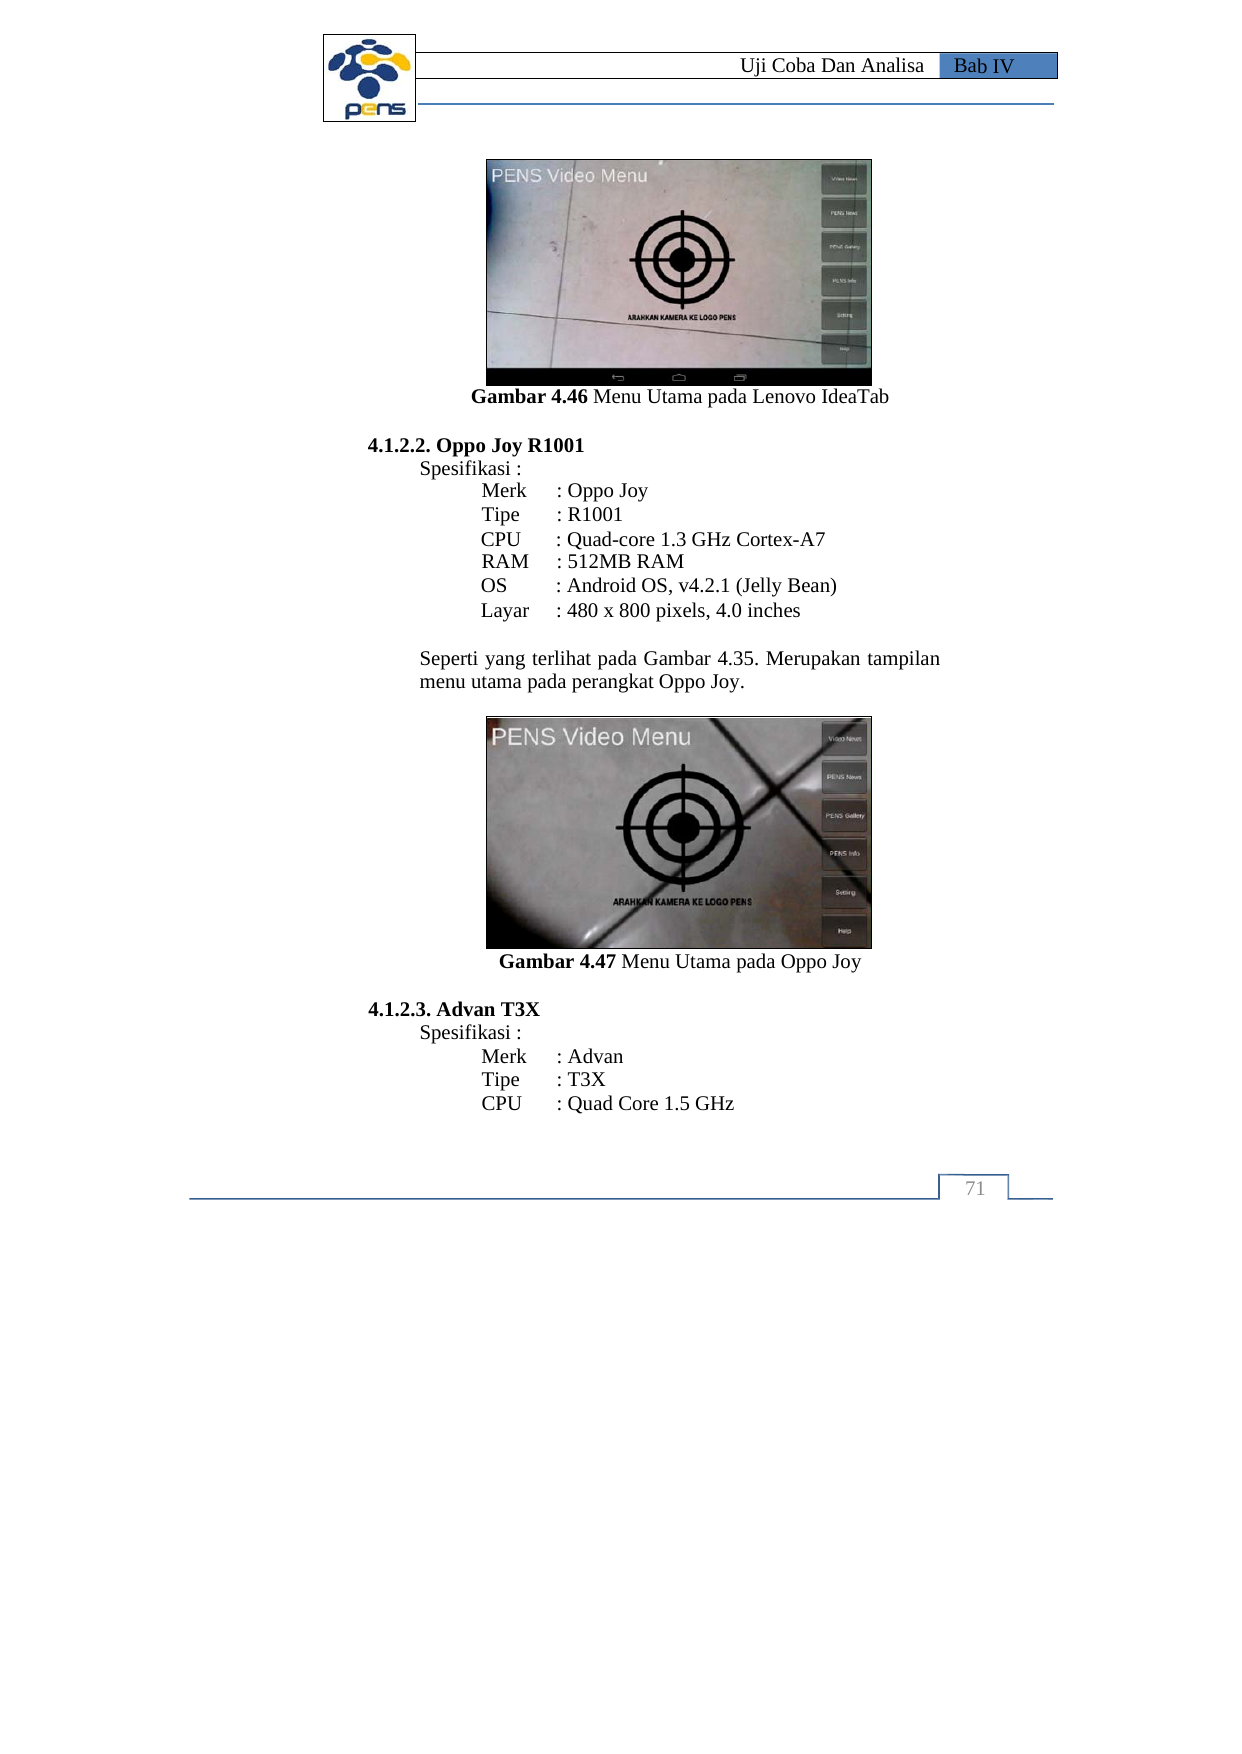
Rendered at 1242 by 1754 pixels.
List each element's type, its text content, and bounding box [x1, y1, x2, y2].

picture [324, 76, 415, 83]
text OS : Android OS, v4.2.1 (Jelly Bean) Layar : 480 x 800 pixels, 4.0 inches [481, 573, 842, 622]
picture [487, 717, 871, 948]
text Tipe : T3X [477, 1068, 610, 1091]
text 4.1.2.2. Oppo Joy R1001 [364, 432, 588, 457]
text RAM : 512MB RAM [477, 551, 688, 573]
text Gambar 4.46 Menu Utama pada Lenovo IdeaTab [466, 385, 893, 408]
text Uji Coba Dan Analisa [175, 53, 924, 76]
text Spesifikasi : [419, 457, 1067, 479]
picture [324, 106, 415, 121]
picture [487, 160, 871, 385]
text CPU : Quad-core 1.3 GHz Cortex-A7 [481, 526, 1067, 551]
text Spesifikasi : [419, 1021, 1067, 1044]
text CPU : Quad Core 1.5 GHz [477, 1091, 739, 1114]
text Seperti yang terlihat pada Gambar 4.35. Merupakan tampilan menu utama pada perangkat Oppo Joy. [419, 645, 944, 693]
text Merk : Advan [477, 1044, 628, 1068]
text 71 [175, 1176, 986, 1200]
text Bab IV [175, 83, 924, 106]
text 4.1.2.3. Advan T3X [368, 997, 1067, 1021]
picture [324, 35, 415, 53]
text Merk : Oppo Joy [477, 479, 653, 502]
picture [416, 53, 1057, 78]
text Gambar 4.47 Menu Utama pada Oppo Joy [494, 949, 865, 973]
text Tipe : R1001 [477, 502, 627, 526]
